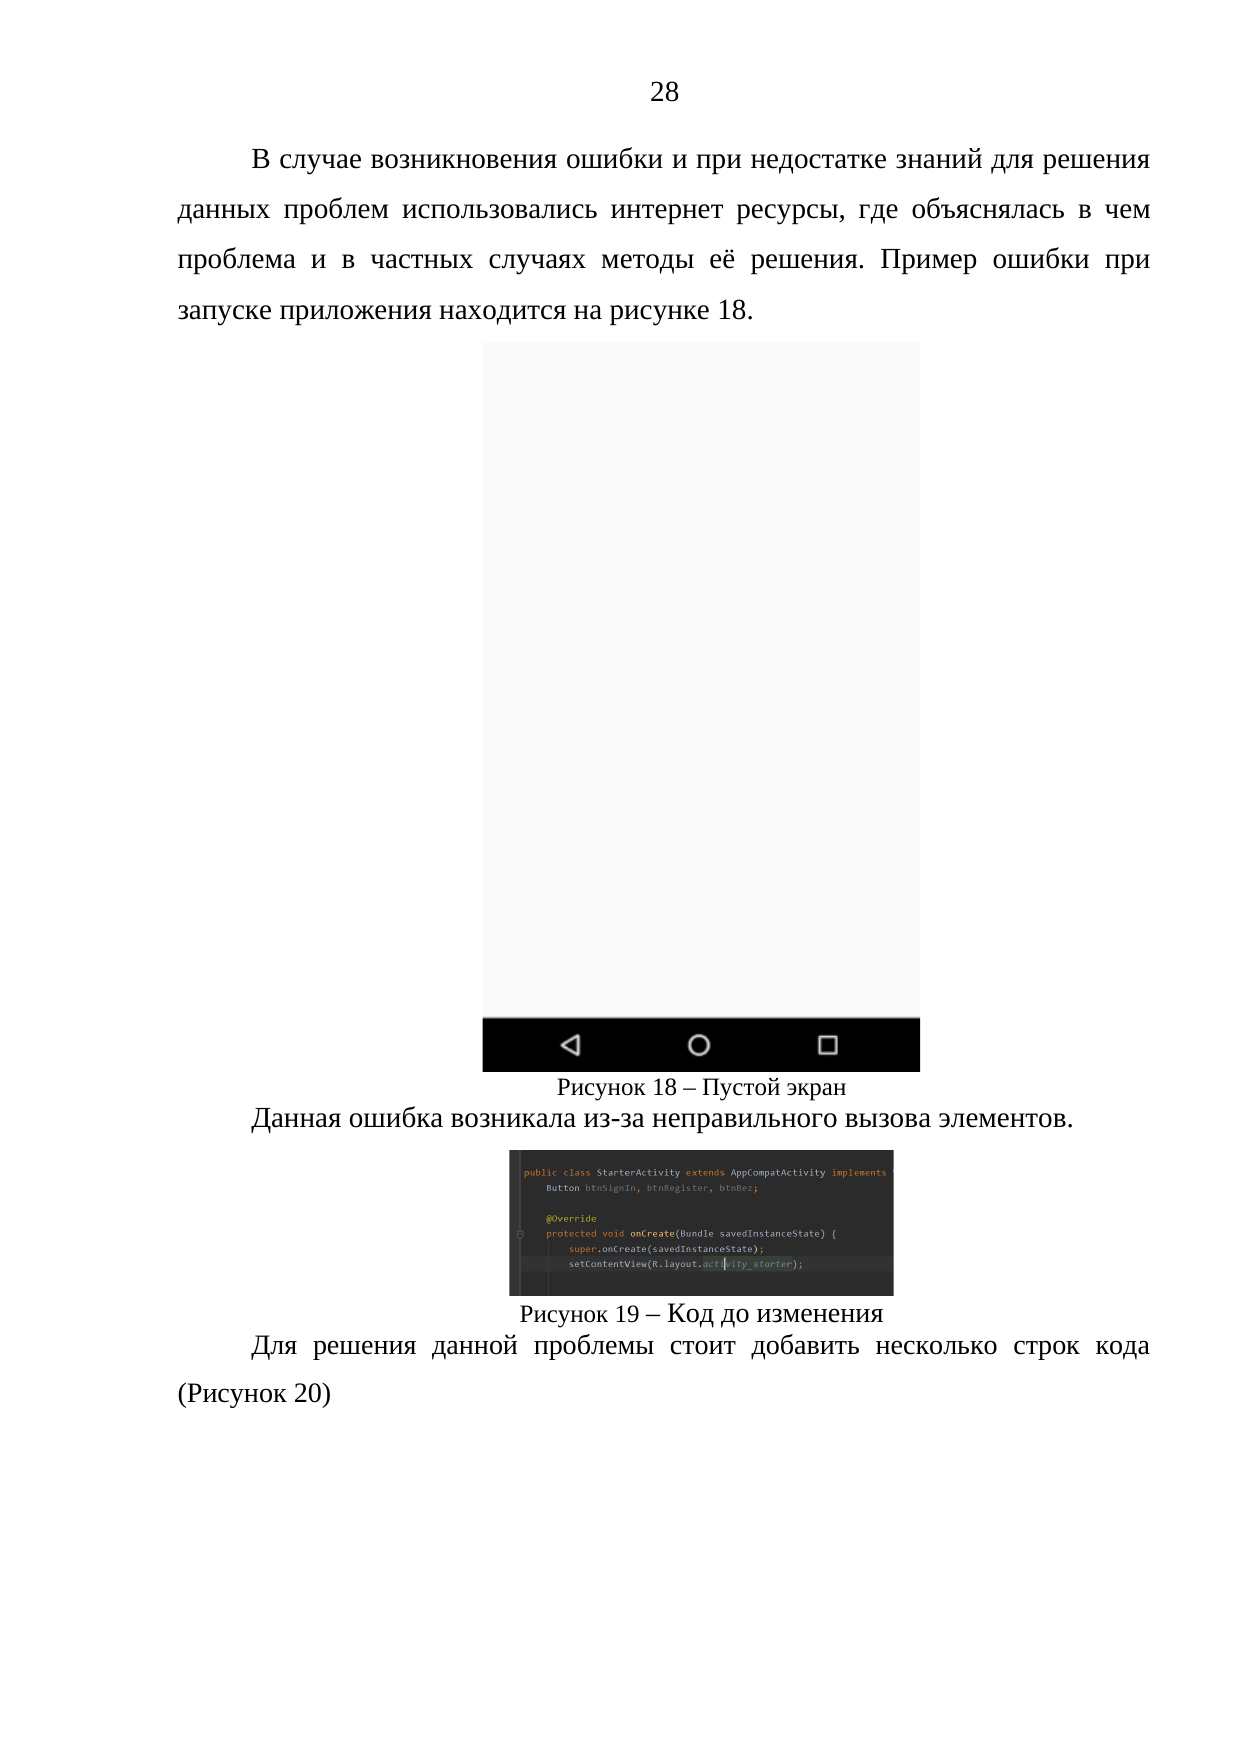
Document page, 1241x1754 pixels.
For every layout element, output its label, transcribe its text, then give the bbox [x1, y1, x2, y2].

text В случае возникновения ошибки и при недостатке знаний для решения данных проблем использовались интернет ресурсы, где объяснялась в чем проблема и в частных случаях методы её решения. Пример ошибки при запуске приложения находится на рисунке 18. [177, 141, 1152, 325]
picture [509, 1150, 894, 1296]
text Рисунок 18 – Пустой экран [177, 1072, 1152, 1101]
picture [482, 342, 921, 1072]
text Рисунок 19 – Код до изменения [177, 1296, 1152, 1328]
text Данная ошибка возникала из-за неправильного вызова элементов. [177, 1101, 1152, 1134]
text Для решения данной проблемы стоит добавить несколько строк кода (Рисунок 20) [177, 1328, 1152, 1409]
